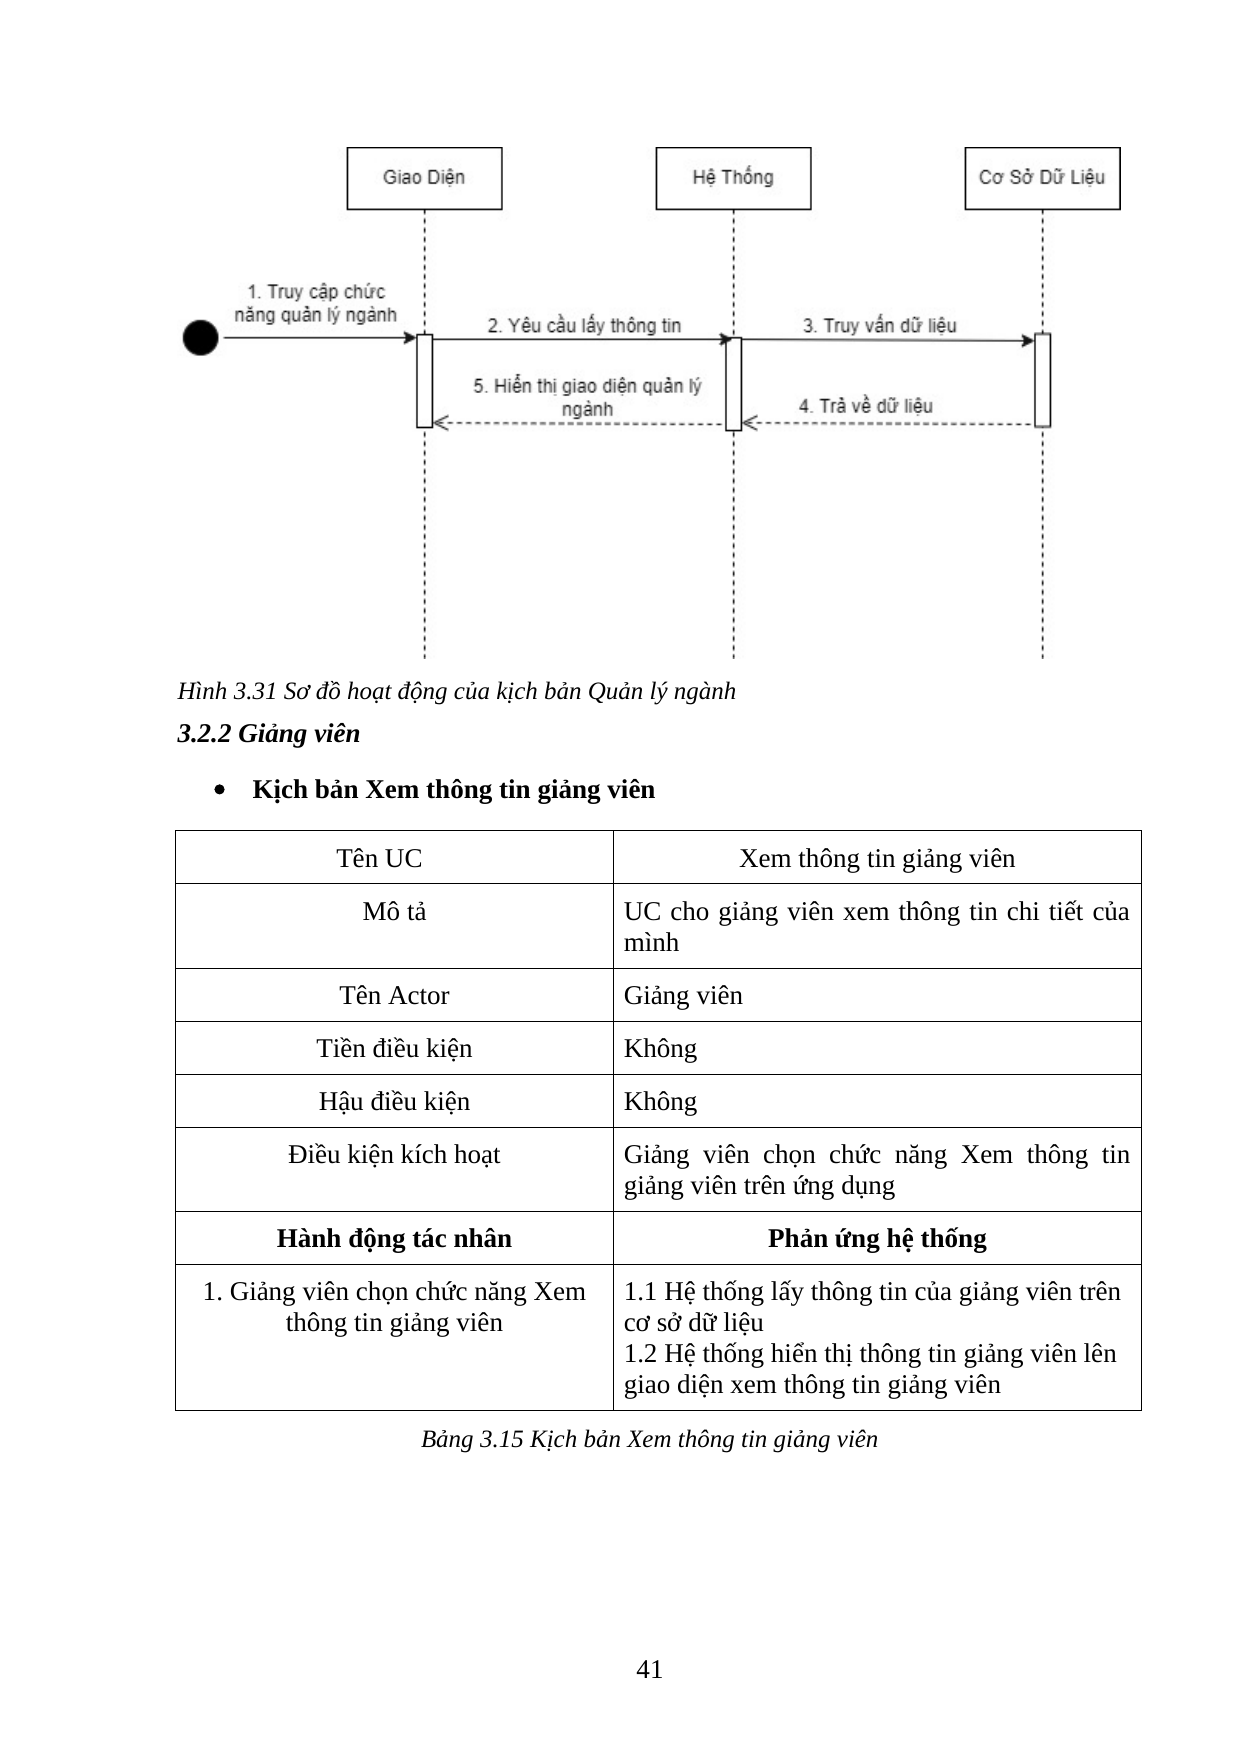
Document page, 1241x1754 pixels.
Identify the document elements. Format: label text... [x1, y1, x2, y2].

table_cell Giảng viên [614, 969, 1141, 1021]
table_cell Phản ứng hệ thống [614, 1212, 1141, 1264]
table_cell Tên Actor [176, 969, 613, 1021]
table_cell 1. Giảng viên chọn chức năng Xem thông tin giảng viên [176, 1265, 613, 1410]
table_cell Giảng viên chọn chức năng Xem thông tin giảng viên trên ứng dụng [614, 1128, 1141, 1211]
table_cell UC cho giảng viên xem thông tin chi tiết của mình [614, 884, 1141, 967]
table_cell Mô tả [176, 884, 613, 967]
table_cell Không [614, 1022, 1141, 1073]
table_header Tên UC [176, 831, 613, 883]
table_cell Hậu điều kiện [176, 1075, 613, 1127]
table_cell Không [614, 1075, 1141, 1127]
list Kịch bản Xem thông tin giảng viên [215, 773, 1122, 805]
table_cell Hành động tác nhân [176, 1212, 613, 1264]
table_cell Tiền điều kiện [176, 1022, 613, 1073]
table_cell Điều kiện kích hoạt [176, 1128, 613, 1211]
table_cell 1.1 Hệ thống lấy thông tin của giảng viên trên cơ sở dữ liệu 1.2 Hệ thống hiển thị thông tin giảng viên lên giao diện xem thông tin giảng viên [614, 1265, 1141, 1410]
picture [177, 147, 1121, 659]
subtitle Giảng viên [177, 717, 1122, 748]
table_header Xem thông tin giảng viên [614, 831, 1141, 883]
